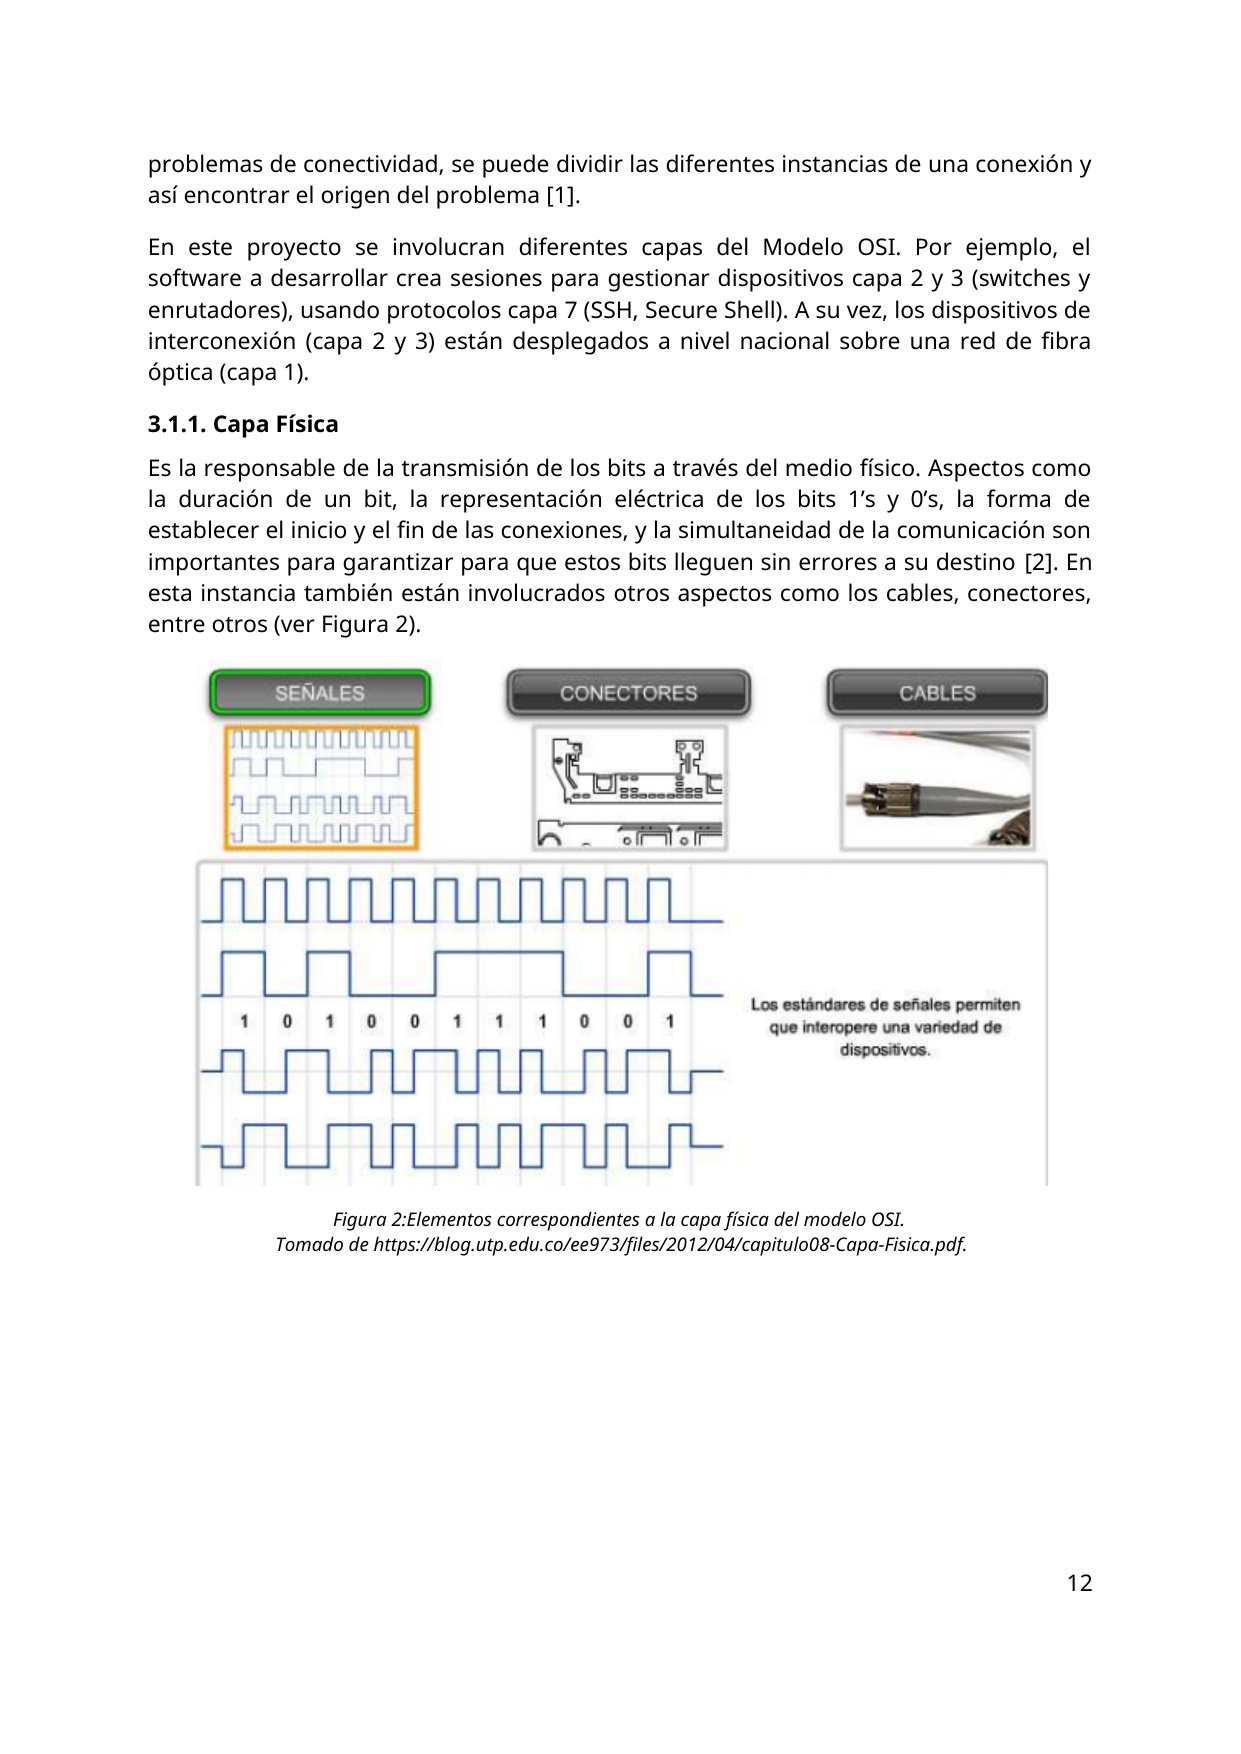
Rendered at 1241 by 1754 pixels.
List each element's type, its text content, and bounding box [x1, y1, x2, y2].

text Tomado de https://blog.utp.edu.co/ee973/files/2012/04/capitulo08-Capa-Fisica.pdf. [148, 1232, 1092, 1257]
text En este proyecto se involucran diferentes capas del Modelo OSI. Por ejemplo, el software a desarrollar crea sesiones para gestionar dispositivos capa 2 y 3 (switches y enrutadores), usando protocolos capa 7 (SSH, Secure Shell). A su vez, los dispositivos de interconexión (capa 2 y 3) están desplegados a nivel nacional sobre una red de fibra óptica (capa 1). [148, 231, 1092, 387]
picture [192, 660, 1049, 1186]
text Es la responsable de la transmisión de los bits a través del medio físico. Aspectos como la duración de un bit, la representación eléctrica de los bits 1’s y 0’s, la forma de establecer el inicio y el fin de las conexiones, y la simultaneidad de la comunicación son importantes para garantizar para que estos bits lleguen sin errores a su destino . En esta instancia también están involucrados otros aspectos como los cables, conectores, entre otros (ver Figura 2). [148, 452, 1092, 639]
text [148, 148, 1092, 210]
subtitle Capa Física [148, 408, 1092, 439]
text Figura 2:Elementos correspondientes a la capa física del modelo OSI. [148, 1206, 1092, 1232]
